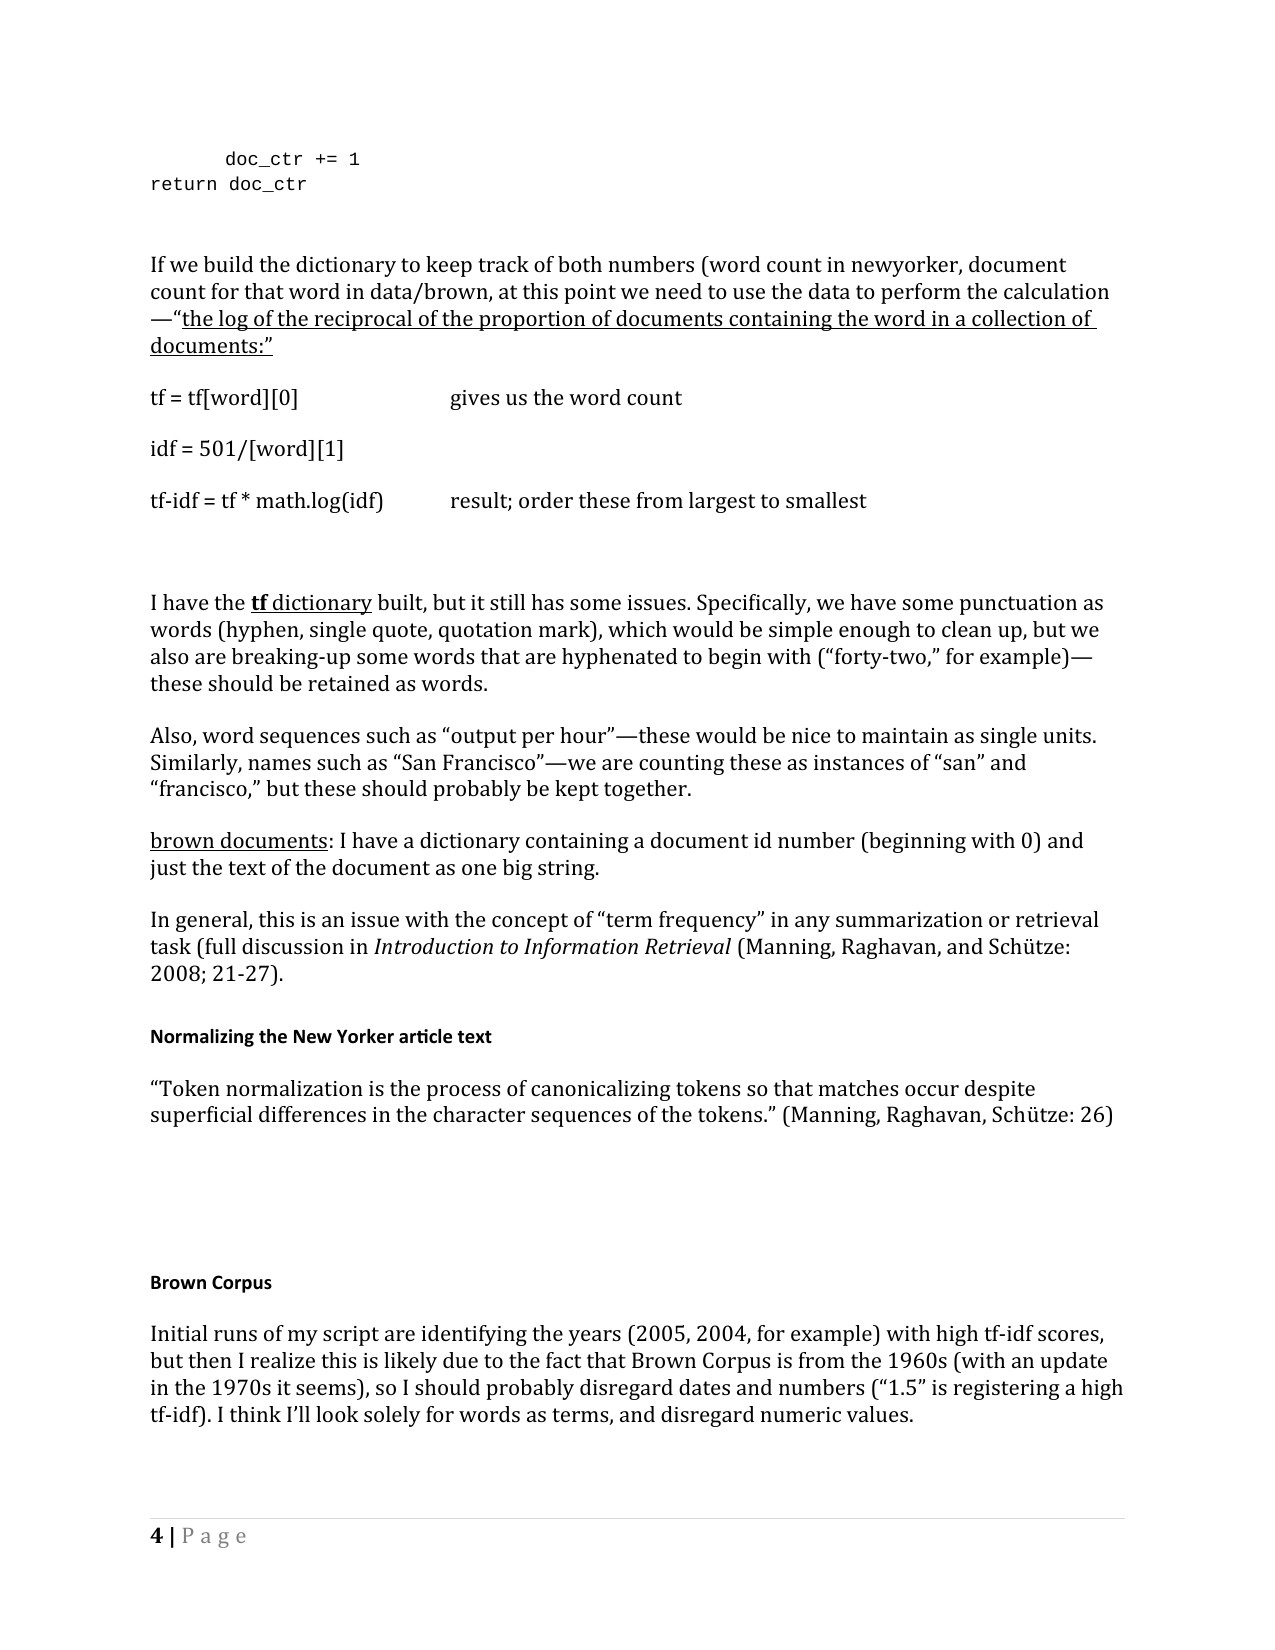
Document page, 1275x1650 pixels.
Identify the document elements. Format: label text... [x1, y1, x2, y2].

text If we build the dictionary to keep track of both numbers (word count in newyorker, document count for that word in data/brown, at this point we need to use the data to perform the calculation—“the log of the reciprocal of the proportion of documents containing the word in a collection of documents:” [150, 251, 1125, 358]
text tf = tf[word][0] gives us the word count [150, 383, 1125, 410]
text Initial runs of my script are identifying the years (2005, 2004, for example) with high tf-idf scores, but then I realize this is likely due to the fact that Brown Corpus is from the 1960s (with an update in the 1970s it seems), so I should probably disregard dates and numbers (“1.5” is registering a high tf-idf). I think I’ll look solely for words as terms, and disregard numeric values. [150, 1319, 1125, 1427]
text tf-idf = tf * math.log(idf) result; order these from largest to smallest [150, 487, 1125, 514]
text brown documents: I have a dictionary containing a document id number (beginning with 0) and just the text of the document as one big string. [150, 827, 1125, 881]
text return doc_ctr [150, 174, 1125, 196]
subtitle Normalizing the New Yorker article text [150, 1024, 1125, 1049]
text “Token normalization is the process of canonicalizing tokens so that matches occur despite superficial differences in the character sequences of the tokens.” (Manning, Raghavan, Schütze: 26) [150, 1074, 1125, 1128]
text I have the tf dictionary built, but it still has some issues. Specifically, we have some punctuation as words (hyphen, single quote, quotation mark), which would be simple enough to clean up, but we also are breaking-up some words that are hyphenated to begin with (“forty-two,” for example)—these should be retained as words. [150, 589, 1125, 696]
text doc_ctr += 1 [150, 150, 1125, 171]
subtitle Brown Corpus [150, 1269, 1125, 1294]
text Also, word sequences such as “output per hour”—these would be nice to maintain as single units. Similarly, names such as “San Francisco”—we are counting these as instances of “san” and “francisco,” but these should probably be kept together. [150, 721, 1125, 802]
text In general, this is an issue with the concept of “term frequency” in any summarization or retrieval task (full discussion in Introduction to Information Retrieval (Manning, Raghavan, and Schütze: 2008; 21-27). [150, 906, 1125, 986]
text idf = 501/[word][1] [150, 435, 1125, 462]
